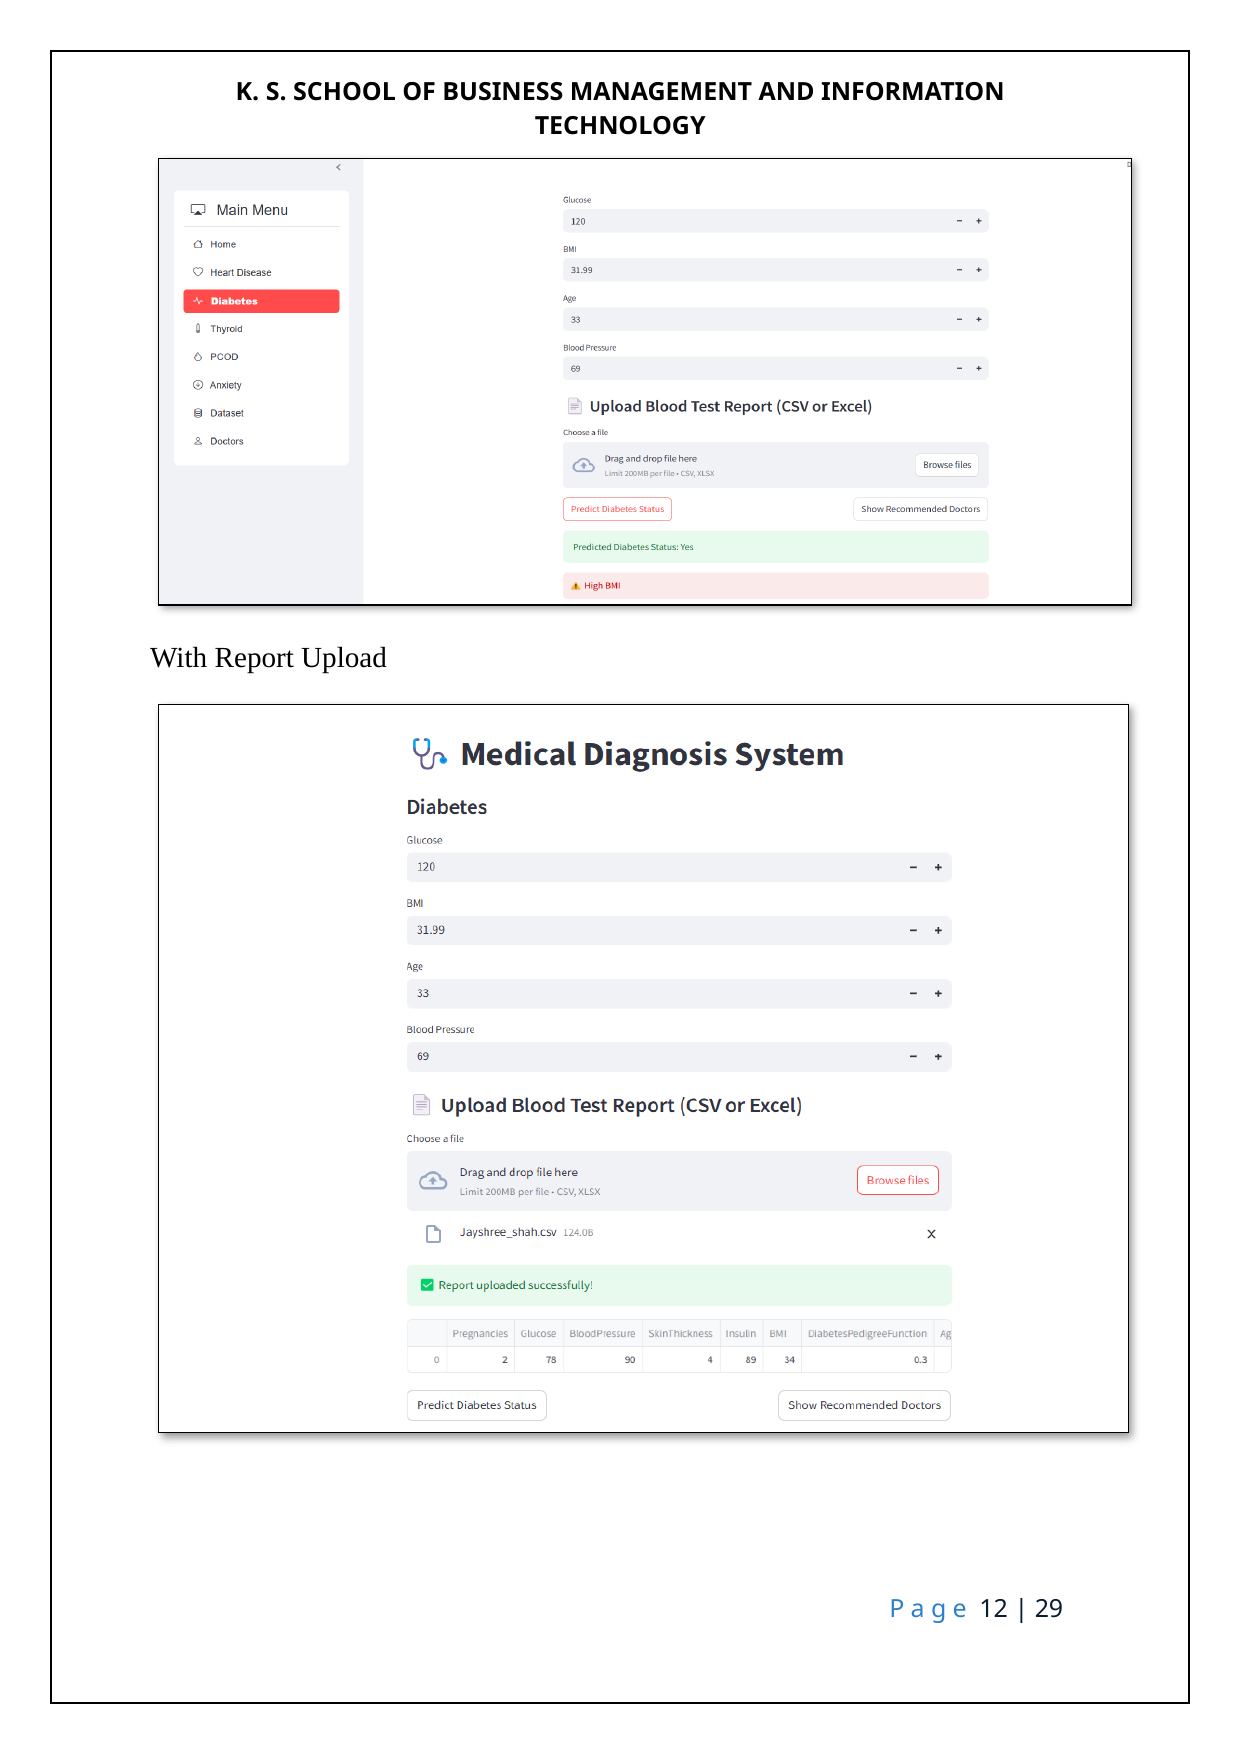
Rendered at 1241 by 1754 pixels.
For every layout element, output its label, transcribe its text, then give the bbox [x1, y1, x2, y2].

picture [159, 705, 1128, 1432]
text With Report Upload [150, 641, 1090, 674]
picture [159, 159, 1131, 604]
